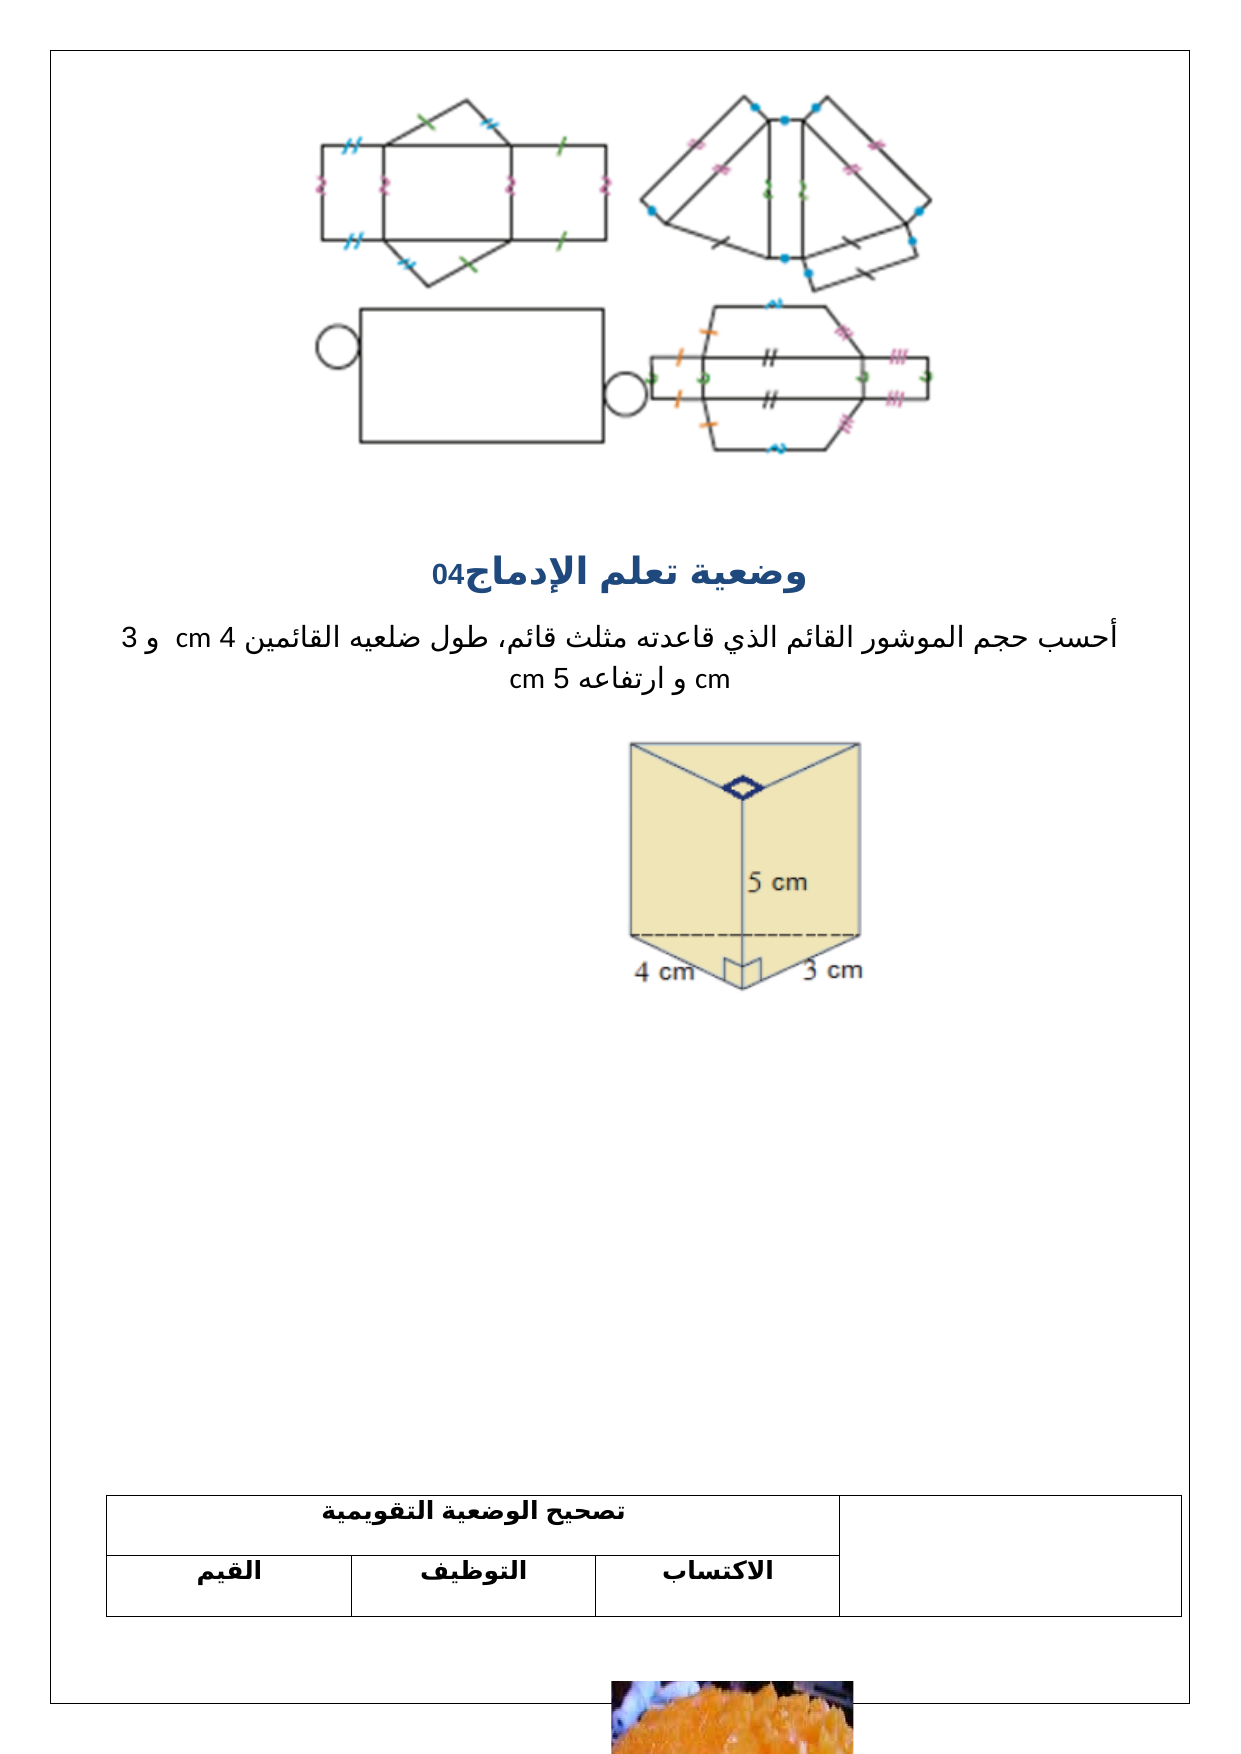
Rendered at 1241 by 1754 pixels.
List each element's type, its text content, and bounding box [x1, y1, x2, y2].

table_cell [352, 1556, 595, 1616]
text وضعية تعلم الإدماج04 [118, 549, 1122, 592]
picture [287, 88, 953, 462]
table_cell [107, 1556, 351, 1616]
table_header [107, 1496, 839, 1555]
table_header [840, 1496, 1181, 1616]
picture [611, 1681, 854, 1754]
text أحسب حجم الموشور القائم الذي قاعدته مثلث قائم، طول ضلعيه القائمين 4 cm و 3 cm و ارتفاعه 5 cm [118, 619, 1122, 696]
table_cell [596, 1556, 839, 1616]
